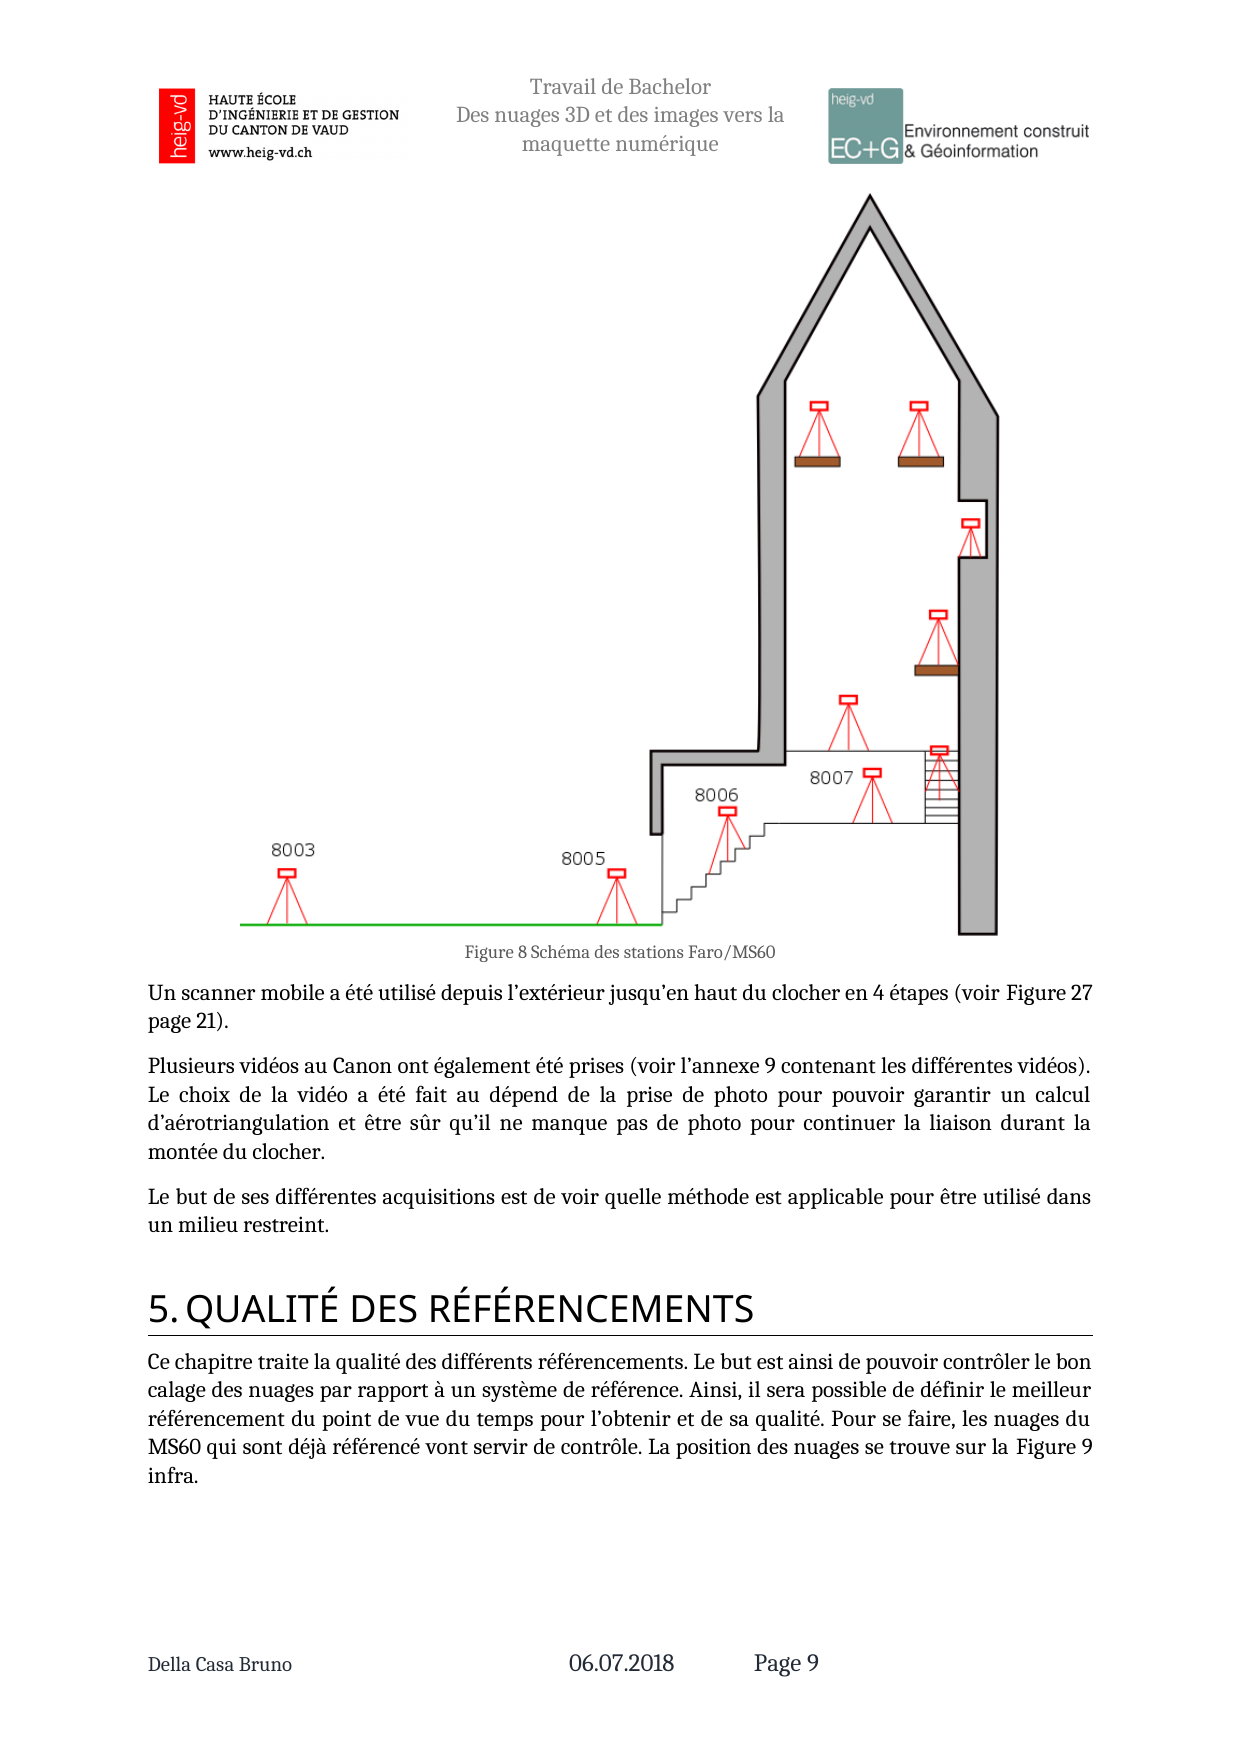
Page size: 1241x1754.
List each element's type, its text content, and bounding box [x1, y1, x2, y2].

picture [147, 87, 410, 165]
subtitle Qualité des référencements [148, 1282, 1093, 1335]
text Le but de ses différentes acquisitions est de voir quelle méthode est applicable pour être utilisé dans un milieu restreint. [148, 1184, 1093, 1238]
text Figure 8 Schéma des stations Faro/MS60 [148, 941, 1093, 963]
picture [827, 87, 1093, 165]
text Plusieurs vidéos au Canon ont également été prises (voir l’annexe 9 contenant les différentes vidéos). Le choix de la vidéo a été fait au dépend de la prise de photo pour pouvoir garantir un calcul d’aérotriangulation et être sûr qu’il ne manque pas de photo pour continuer la liaison durant la montée du clocher. [148, 1053, 1093, 1165]
text Ce chapitre traite la qualité des différents référencements. Le but est ainsi de pouvoir contrôler le bon calage des nuages par rapport à un système de référence. Ainsi, il sera possible de définir le meilleur référencement du point de vue du temps pour l’obtenir et de sa qualité. Pour se faire, les nuages du MS60 qui sont déjà référencé vont servir de contrôle. La position des nuages se trouve sur la Figure 9 ci-dessous. [148, 1349, 1093, 1489]
picture [240, 193, 1000, 936]
text Un scanner mobile a été utilisé depuis l’extérieur jusqu’en haut du clocher en 4 étapes (voir Figure 27 page 21). [148, 980, 1093, 1034]
